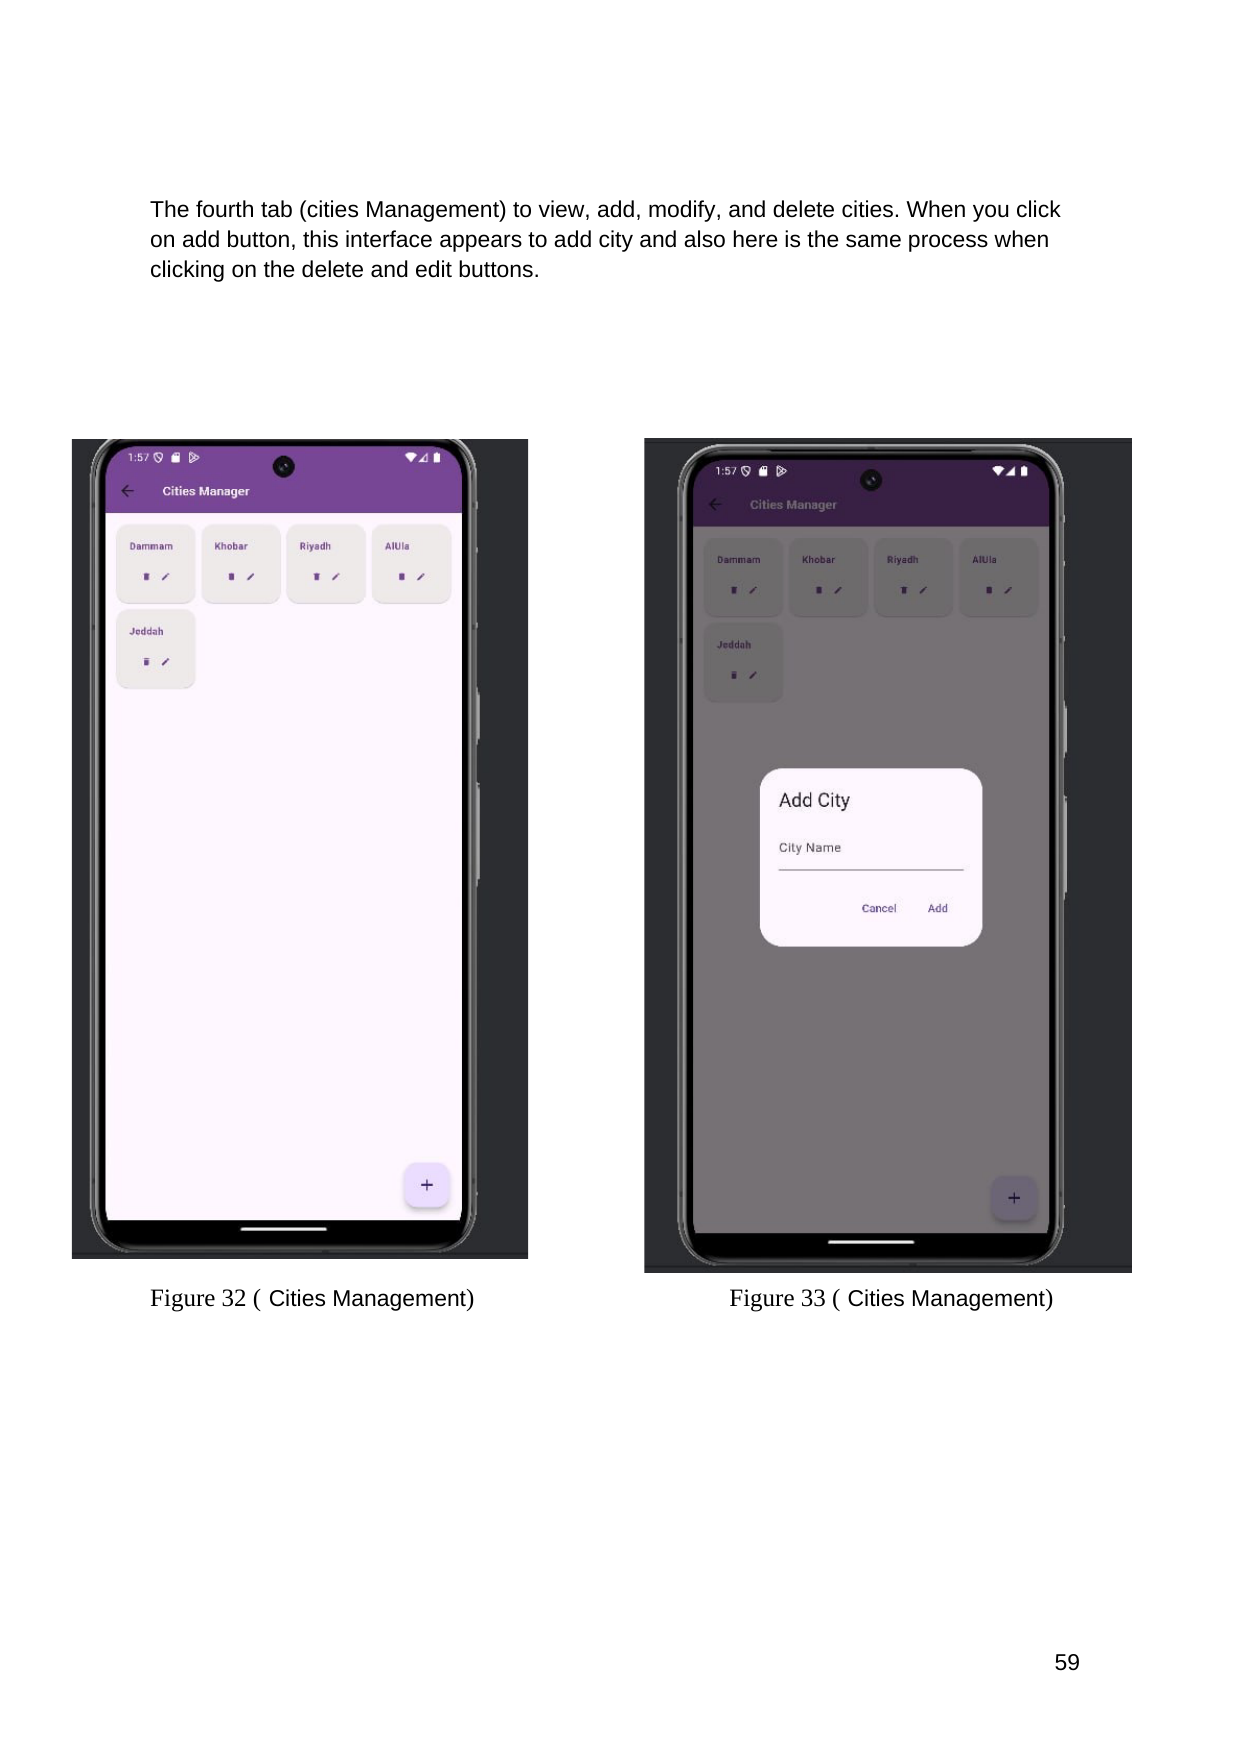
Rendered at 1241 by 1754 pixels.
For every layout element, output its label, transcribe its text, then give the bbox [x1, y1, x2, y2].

picture [71, 439, 529, 1258]
text The fourth tab (cities Management) to view, add, modify, and delete cities. When you click on add button, this interface appears to add city and also here is the same process when clicking on the delete and edit buttons. [150, 196, 1080, 283]
text Figure 32 ( Cities Management) Figure 33 ( Cities Management) [150, 1283, 1080, 1312]
picture [644, 438, 1132, 1274]
